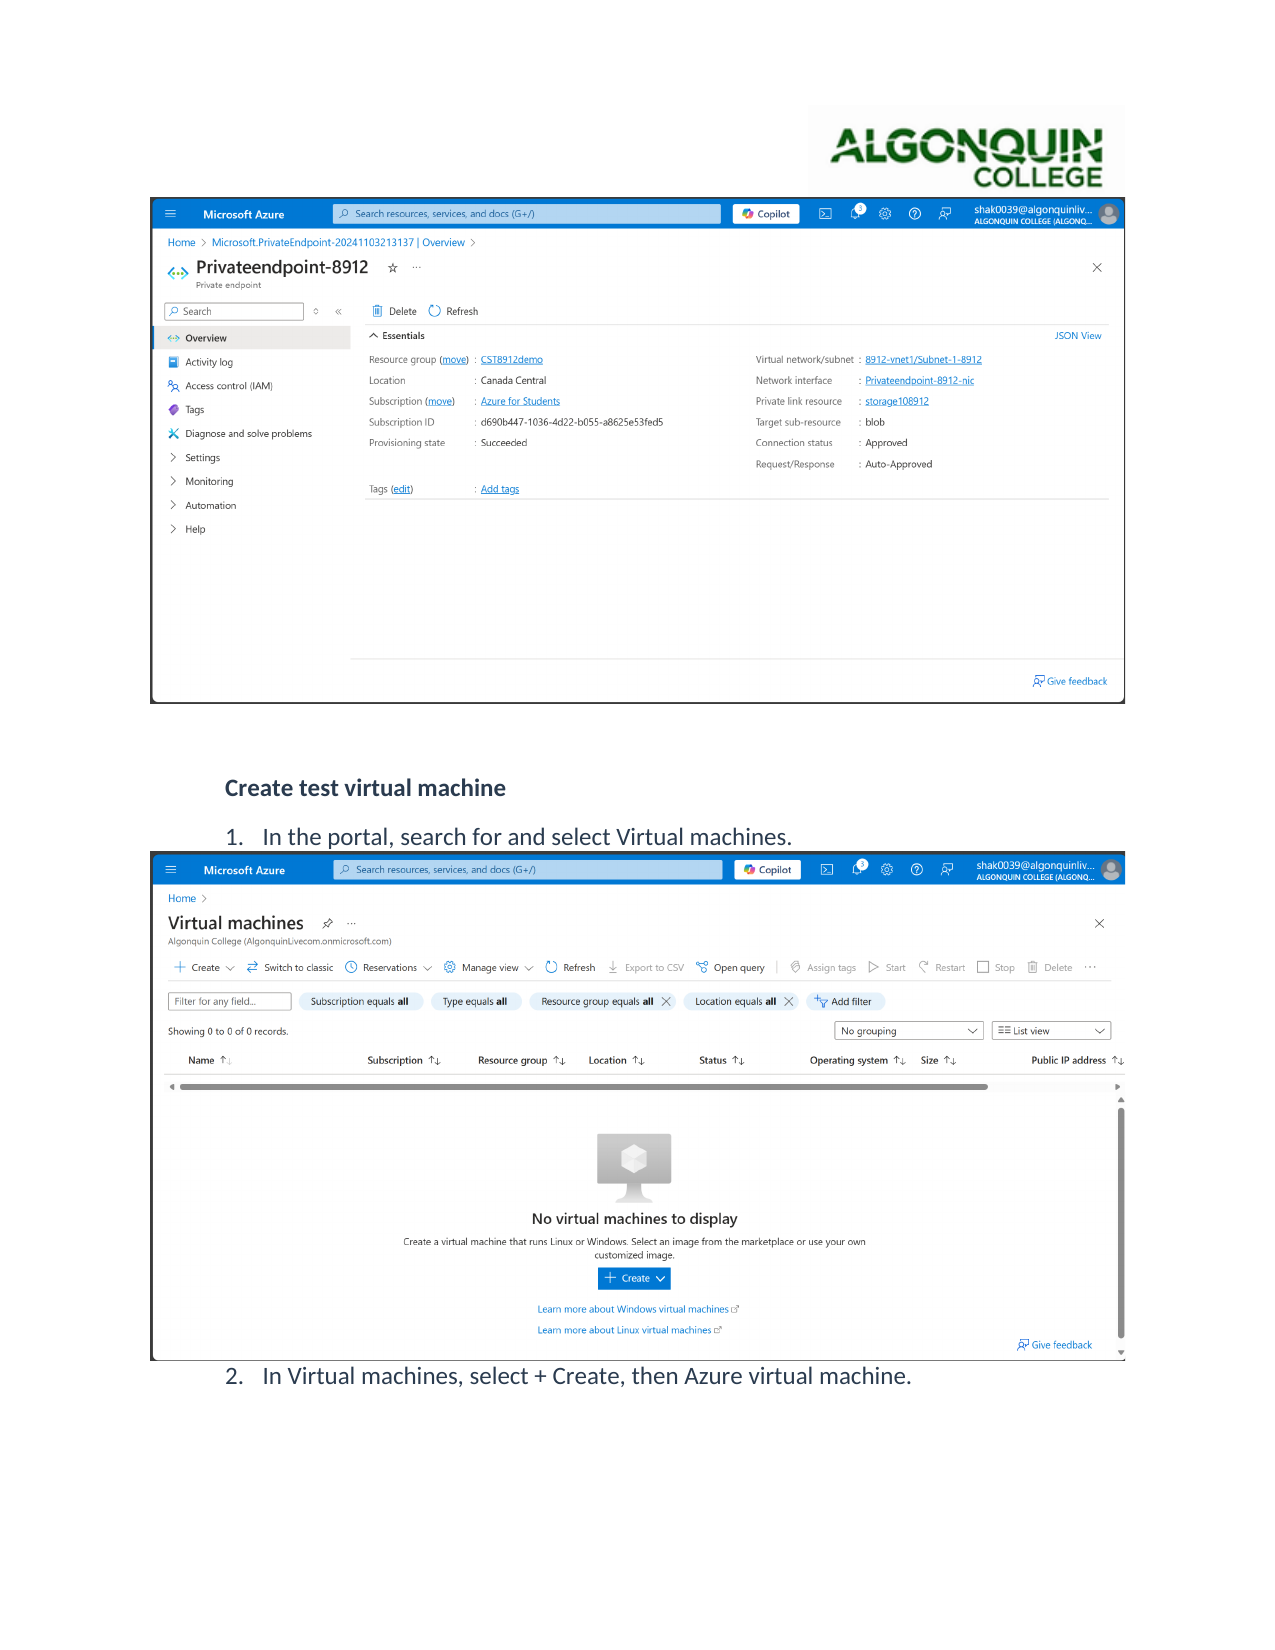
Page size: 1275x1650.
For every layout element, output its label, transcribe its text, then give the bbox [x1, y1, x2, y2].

list In the portal, search for and select Virtual machines. [225, 821, 1125, 851]
picture [150, 851, 1125, 1361]
text Create test virtual machine [225, 772, 1125, 802]
list In Virtual machines, select + Create, then Azure virtual machine. [225, 1361, 1125, 1391]
picture [150, 105, 1125, 704]
